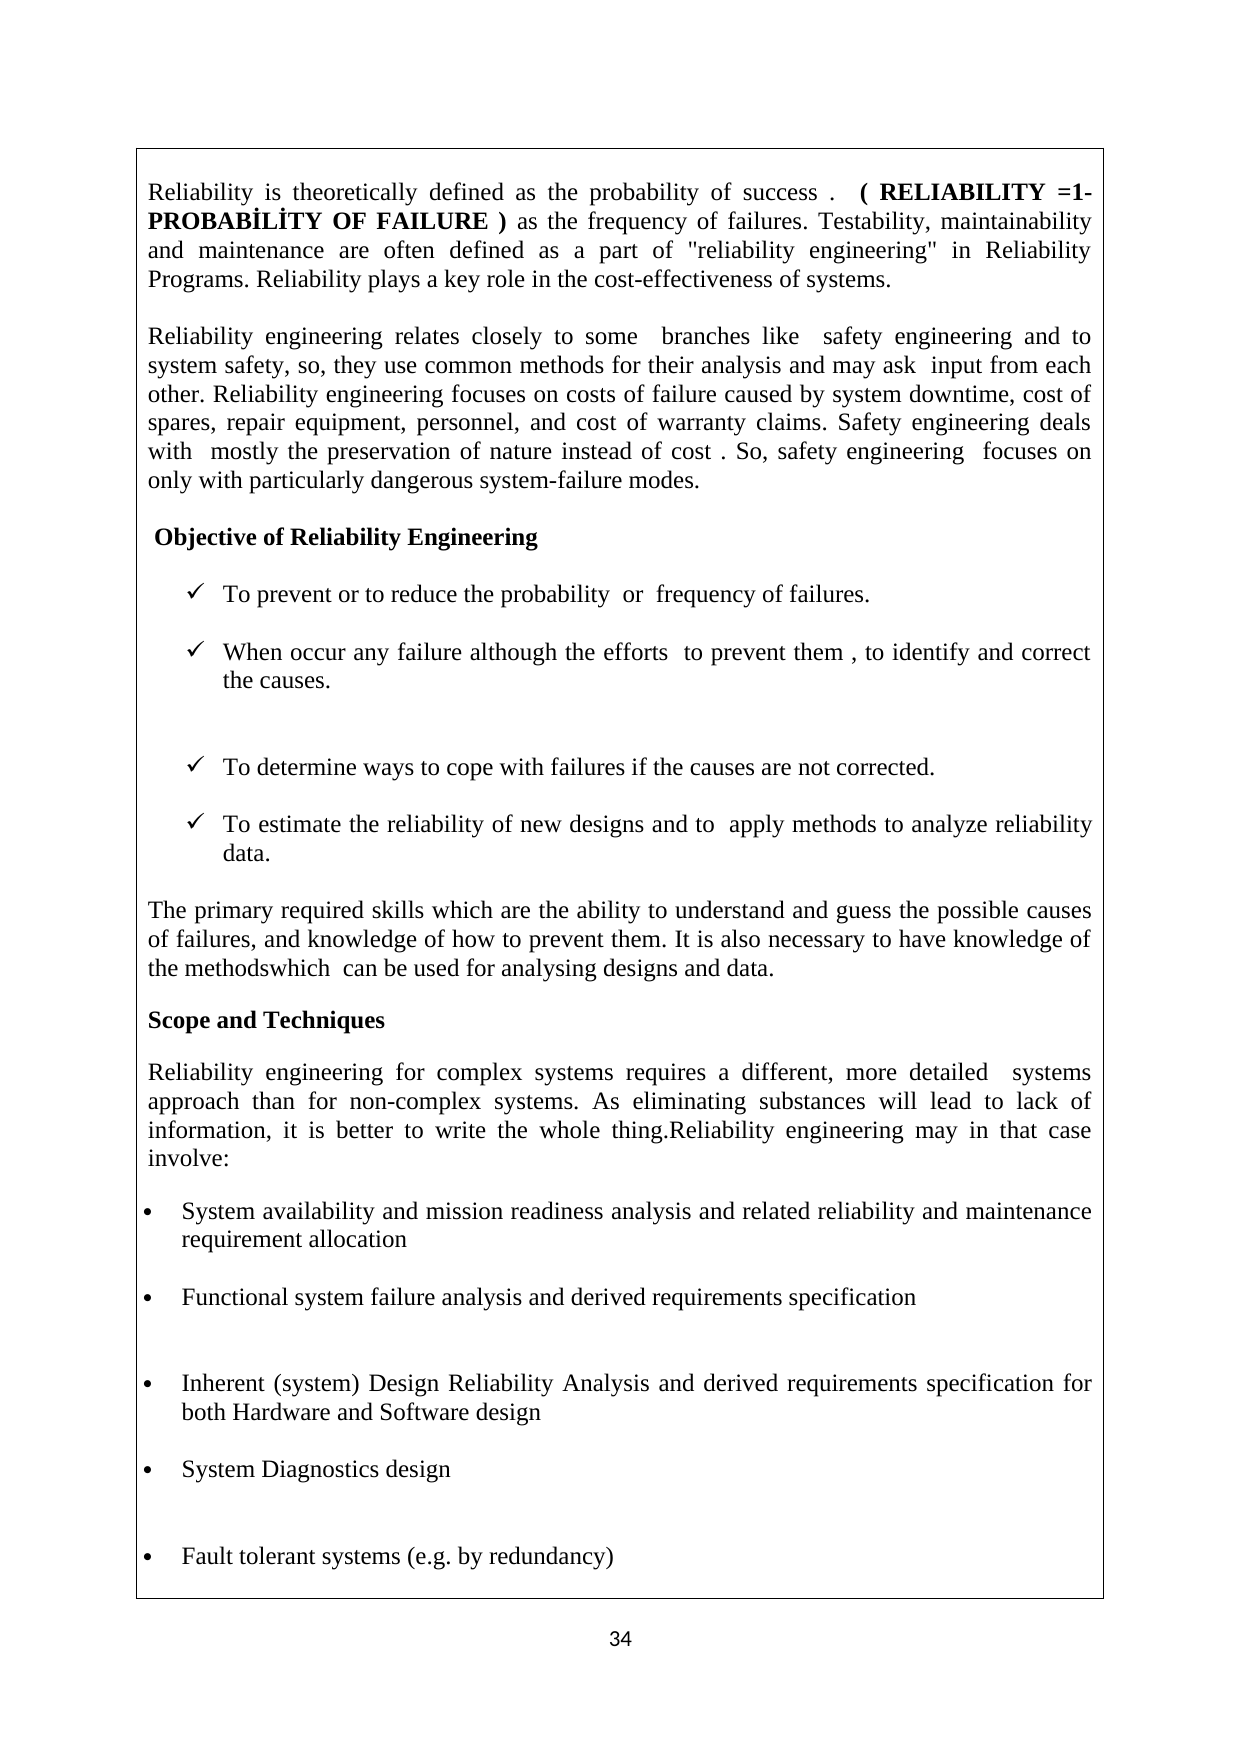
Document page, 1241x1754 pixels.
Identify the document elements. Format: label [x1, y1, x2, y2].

table_cell [137, 149, 1103, 1598]
